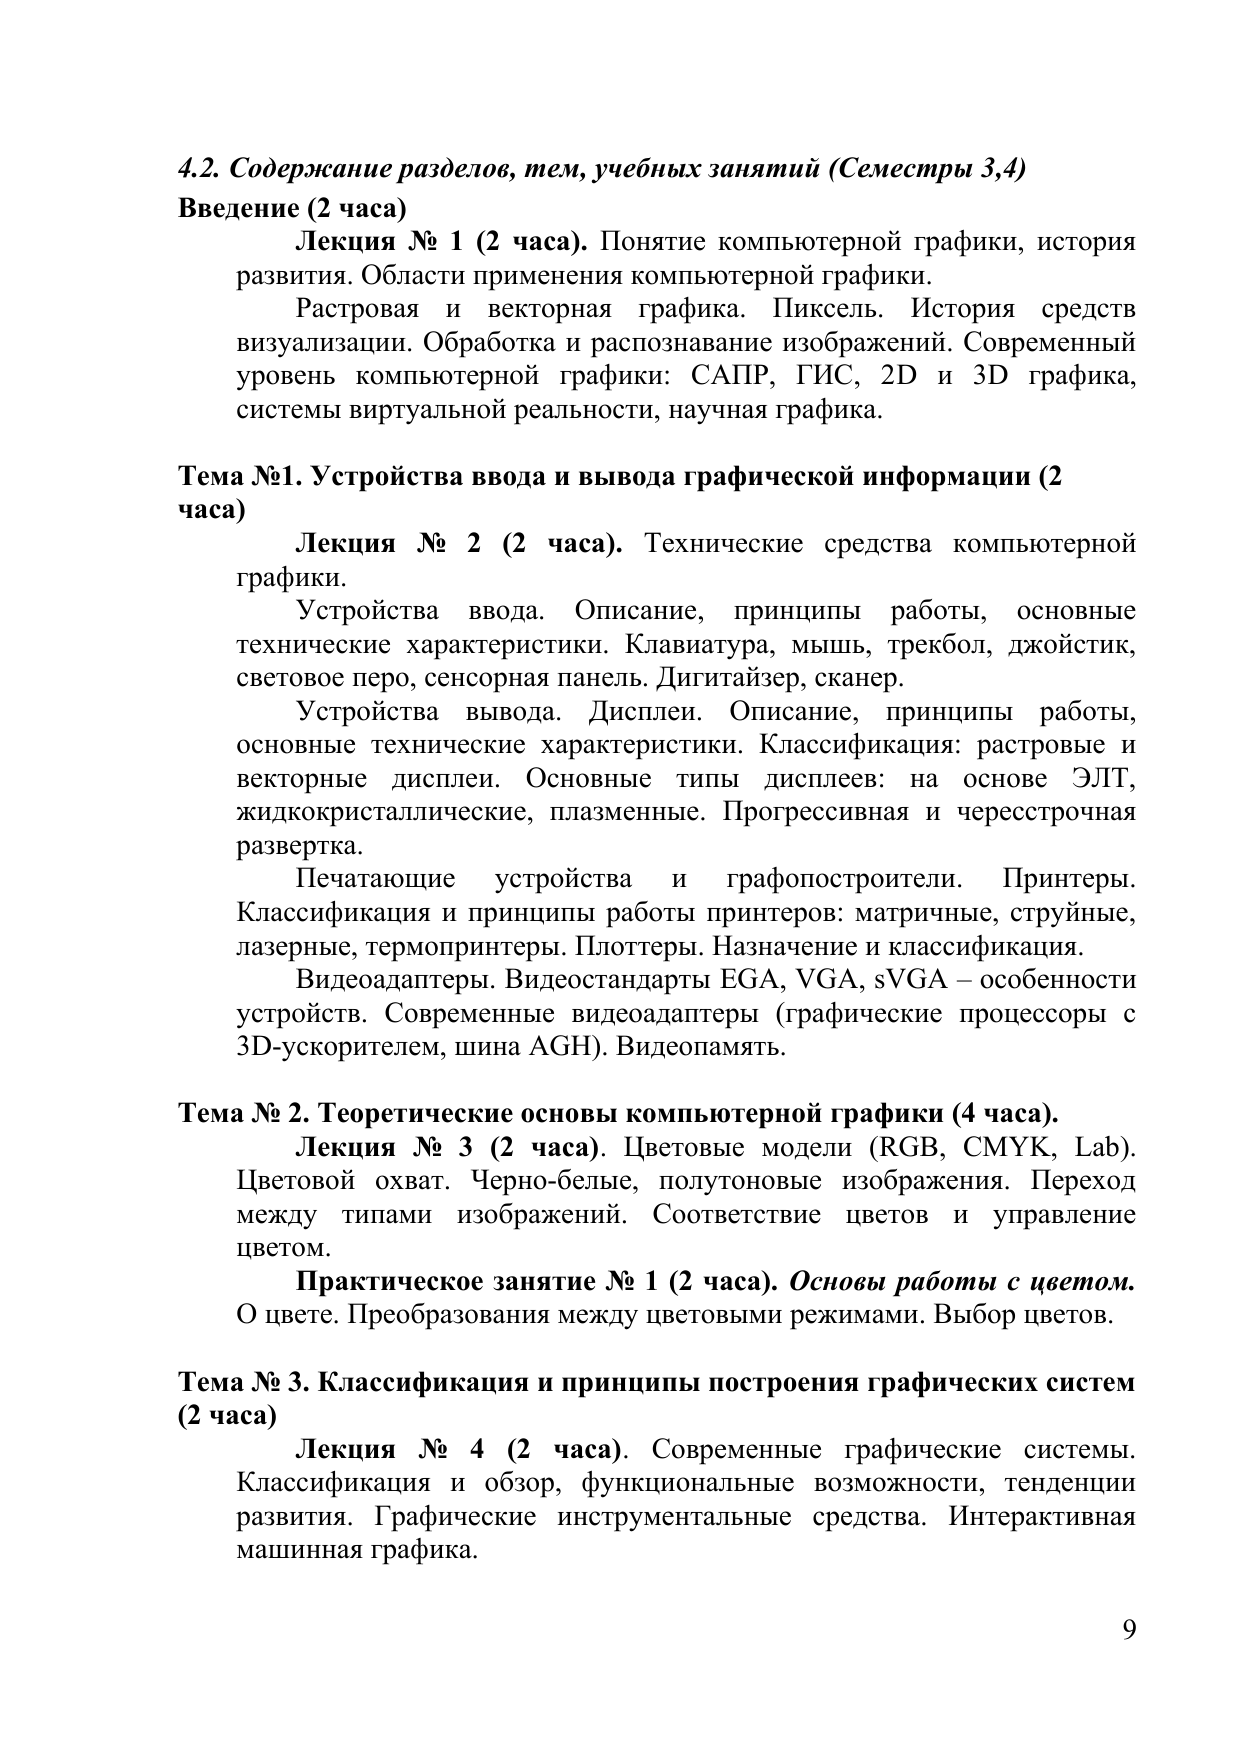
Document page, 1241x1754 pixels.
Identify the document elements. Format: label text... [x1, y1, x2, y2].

text Печатающие устройства и графопостроители. Принтеры. Классификация и принципы работы принтеров: матричные, струйные, лазерные, термопринтеры. Плоттеры. Назначение и классификация. [236, 861, 1137, 961]
text Практическое занятие № 1 (2 часа). Основы работы с цветом. О цвете. Преобразования между цветовыми режимами. Выбор цветов. [236, 1263, 1137, 1330]
text Лекция № 3 (2 часа). Цветовые модели (RGB, CMYK, Lab). Цветовой охват. Черно-белые, полутоновые изображения. Переход между типами изображений. Соответствие цветов и управление цветом. [236, 1129, 1137, 1263]
text Видеоадаптеры. Видеостандарты EGA, VGA, sVGA – особенности устройств. Современные видеоадаптеры (графические процессоры с 3D-ускорителем, шина AGH). Видеопамять. [236, 961, 1137, 1062]
subtitle 4.2. Содержание разделов, тем, учебных занятий (Семестры 3,4) [177, 150, 1137, 183]
text Устройства вывода. Дисплеи. Описание, принципы работы, основные технические характеристики. Классификация: растровые и векторные дисплеи. Основные типы дисплеев: на основе ЭЛТ, жидкокристаллические, плазменные. Прогрессивная и чересстрочная развертка. [236, 693, 1137, 861]
text Устройства ввода. Описание, принципы работы, основные технические характеристики. Клавиатура, мышь, трекбол, джойстик, световое перо, сенсорная панель. Дигитайзер, сканер. [236, 592, 1137, 693]
text Тема № 3. Классификация и принципы построения графических систем (2 часа) [177, 1364, 1137, 1431]
text Тема № 2. Теоретические основы компьютерной графики (4 часа). [177, 1095, 1137, 1129]
text Лекция № 1 (2 часа). Понятие компьютерной графики, история развития. Области применения компьютерной графики. [236, 223, 1137, 290]
text Растровая и векторная графика. Пиксель. История средств визуализации. Обработка и распознавание изображений. Современный уровень компьютерной графики: САПР, ГИС, 2D и 3D графика, системы виртуальной реальности, научная графика. [236, 290, 1137, 424]
text Лекция № 4 (2 часа). Современные графические системы. Классификация и обзор, функциональные возможности, тенденции развития. Графические инструментальные средства. Интерактивная машинная графика. [236, 1431, 1137, 1565]
text Лекция № 2 (2 часа). Технические средства компьютерной графики. [236, 525, 1137, 592]
text Тема №1. Устройства ввода и вывода графической информации (2 часа) [177, 458, 1137, 525]
text Введение (2 часа) [177, 190, 1137, 223]
